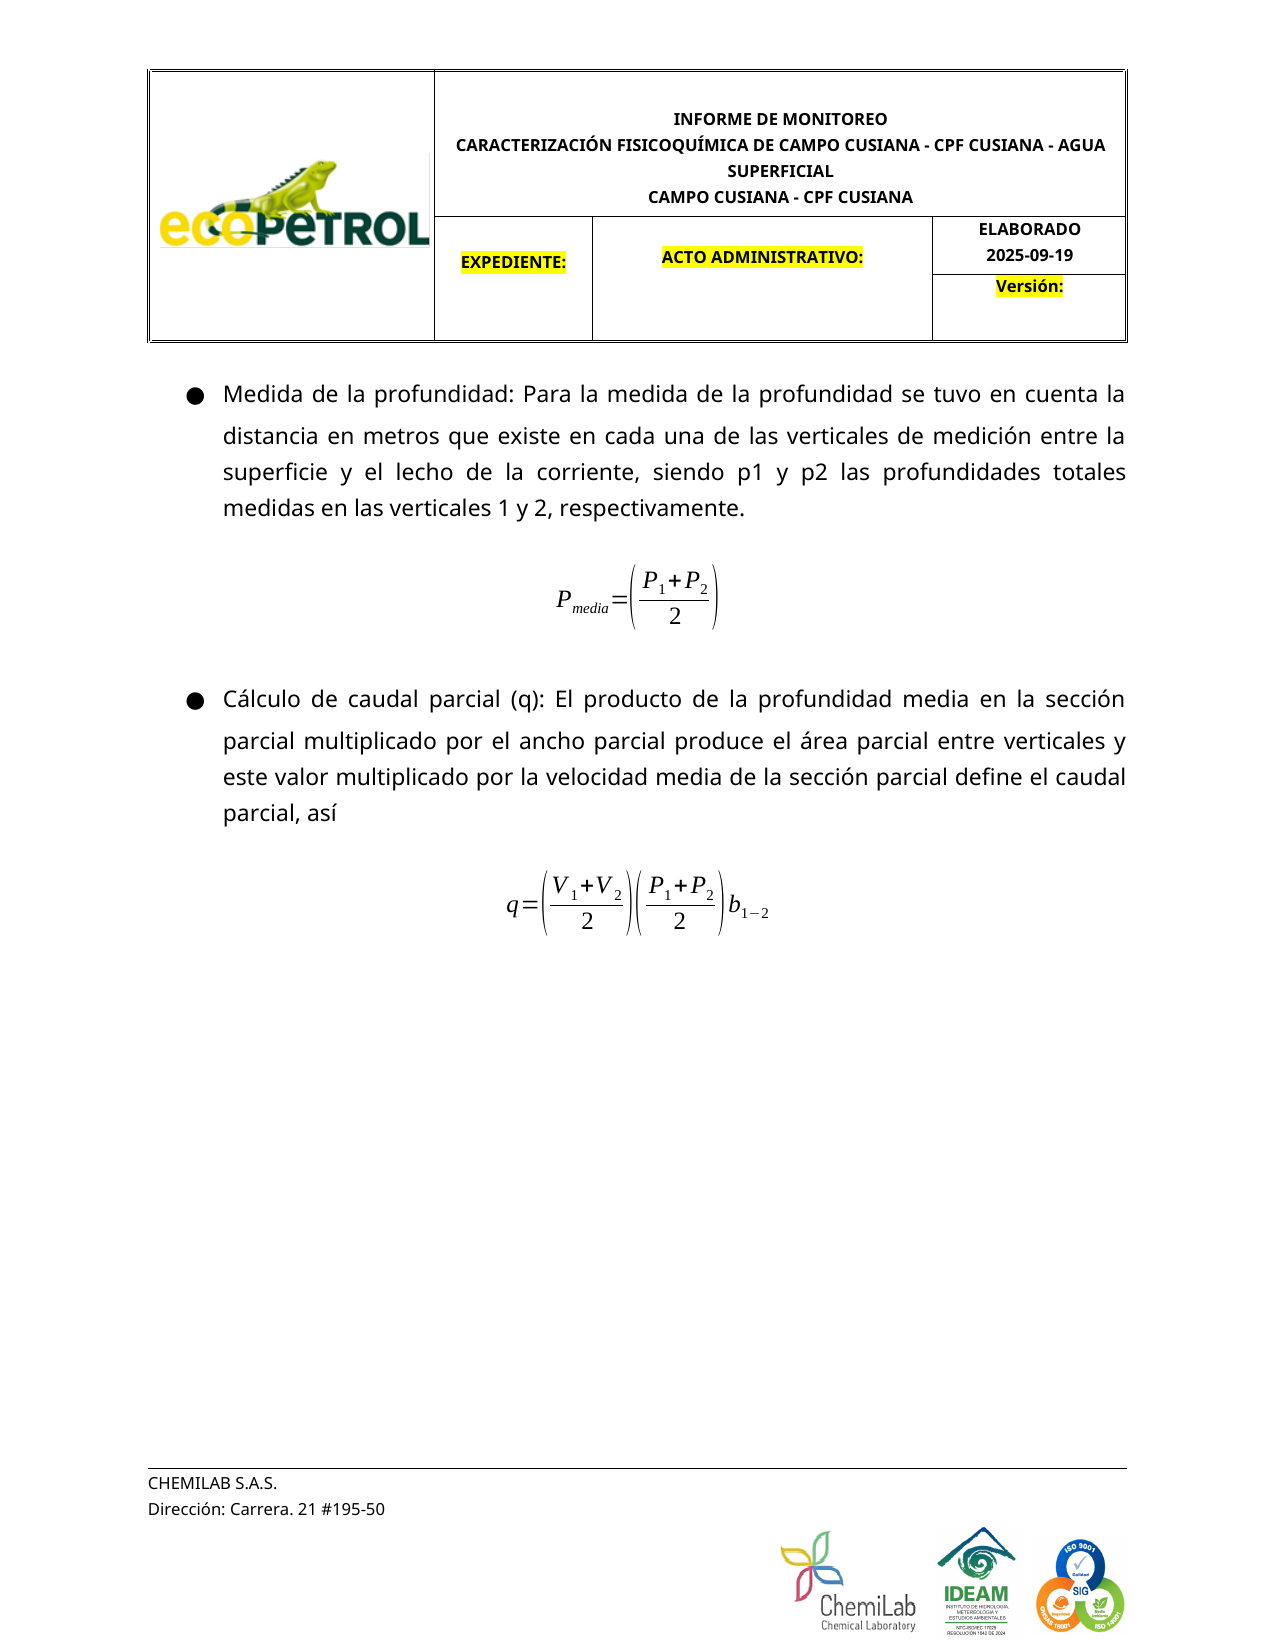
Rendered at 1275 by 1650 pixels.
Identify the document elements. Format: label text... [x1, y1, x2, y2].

list Cálculo de caudal parcial (q): El producto de la profundidad media en la sección parcial multiplicado por el ancho parcial produce el área parcial entre verticales y este valor multiplicado por la velocidad media de la sección parcial define el caudal parcial, así [185, 673, 1127, 828]
list Medida de la profundidad: Para la medida de la profundidad se tuvo en cuenta la distancia en metros que existe en cada una de las verticales de medición entre la superficie y el lecho de la corriente, siendo p1 y p2 las profundidades totales medidas en las verticales 1 y 2, respectivamente. [185, 368, 1127, 523]
picture [775, 1523, 1024, 1647]
picture [159, 153, 432, 250]
picture [1032, 1534, 1128, 1636]
